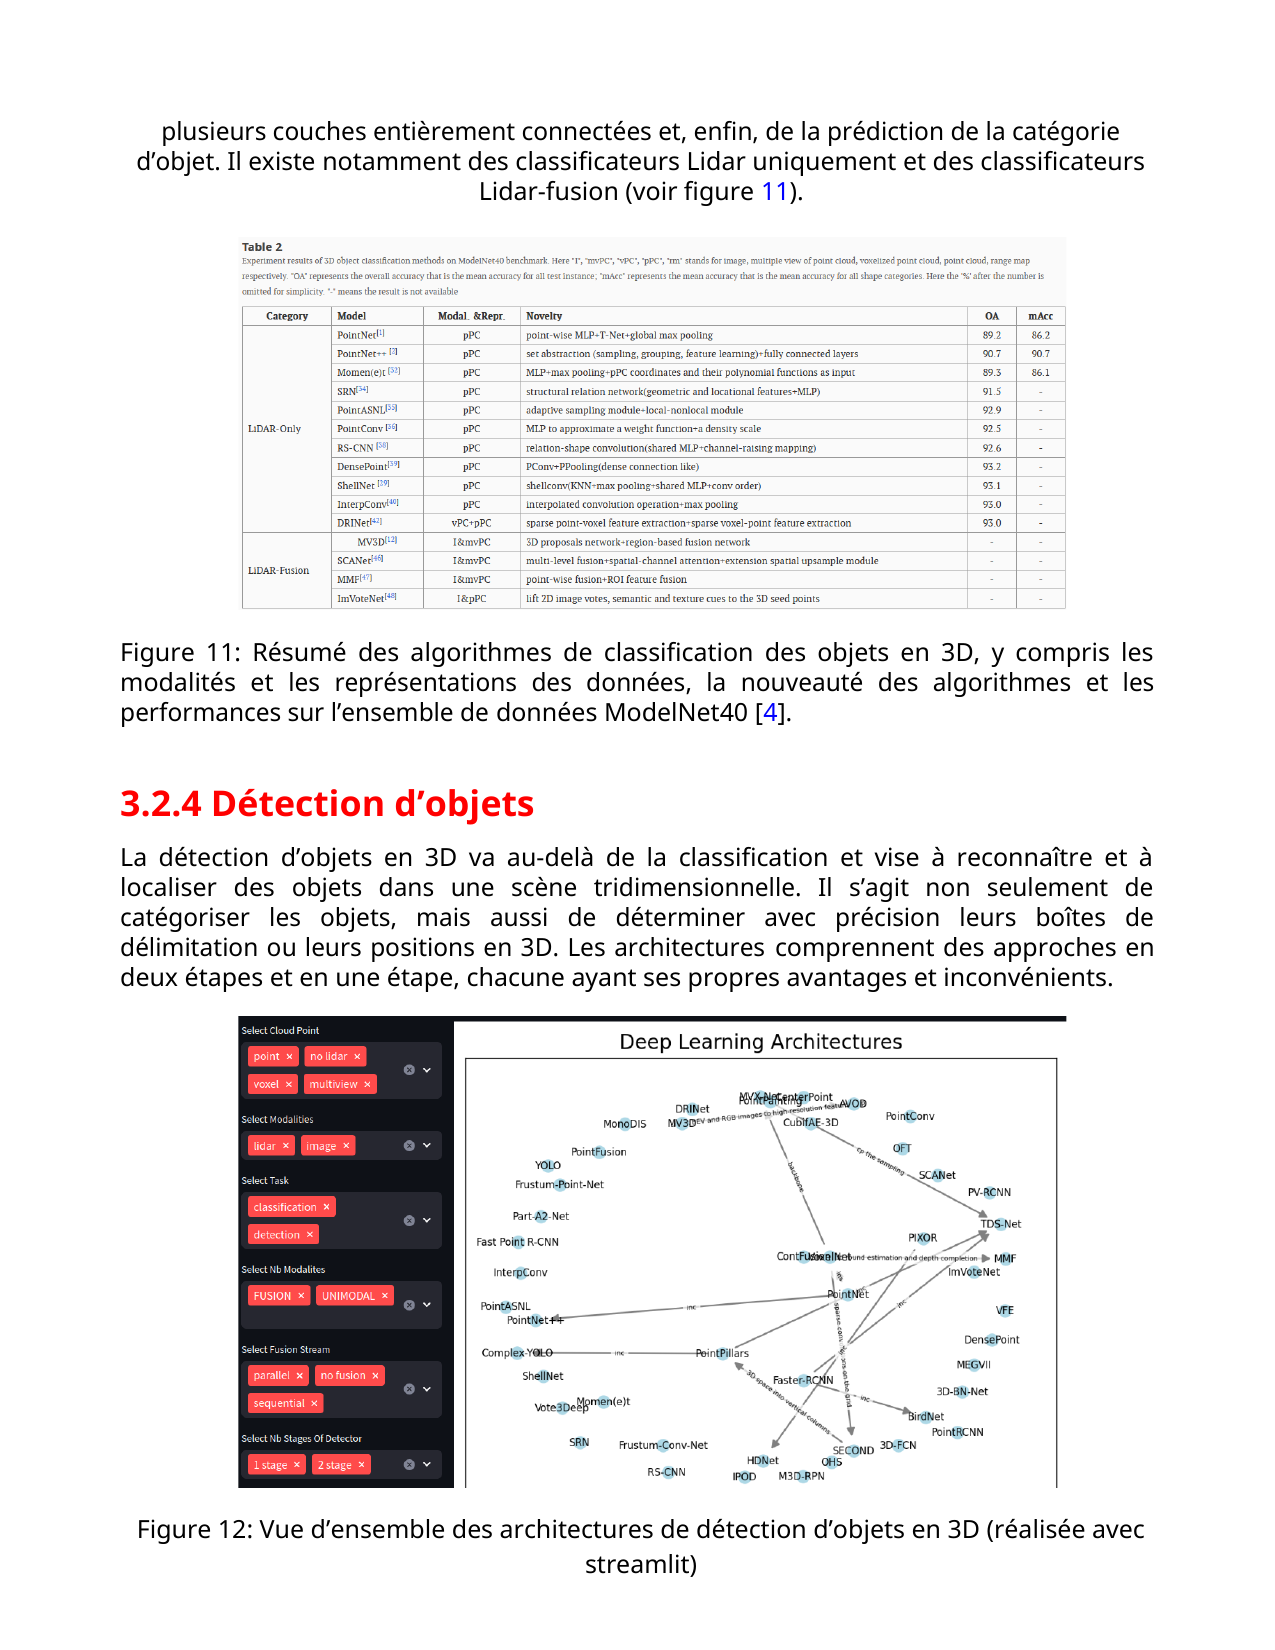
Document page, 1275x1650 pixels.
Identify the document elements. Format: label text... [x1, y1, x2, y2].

text Figure 12: Vue d’ensemble des architectures de détection d’objets en 3D (réalisée avec streamlit) [120, 1511, 1162, 1581]
text plusieurs couches entièrement connectées et, enfin, de la prédiction de la catégorie d’objet. Il existe notamment des classificateurs Lidar uniquement et des classificateurs Lidar-fusion (voir figure 11). [120, 117, 1162, 207]
picture [238, 237, 1067, 610]
text La détection d’objets en 3D va au-delà de la classification et vise à reconnaître et à localiser des objets dans une scène tridimensionnelle. Il s’agit non seulement de catégoriser les objets, mais aussi de déterminer avec précision leurs boîtes de délimitation ou leurs positions en 3D. Les architectures comprennent des approches en deux étapes et en une étape, chacune ayant ses propres avantages et inconvénients. [120, 842, 1155, 992]
text Figure 11: Résumé des algorithmes de classification des objets en 3D, y compris les modalités et les représentations des données, la nouveauté des algorithmes et les performances sur l’ensemble de données ModelNet40 [4]. [120, 637, 1156, 727]
picture [238, 1016, 1067, 1488]
text 3.2.4 Détection d’objets [120, 776, 1162, 827]
